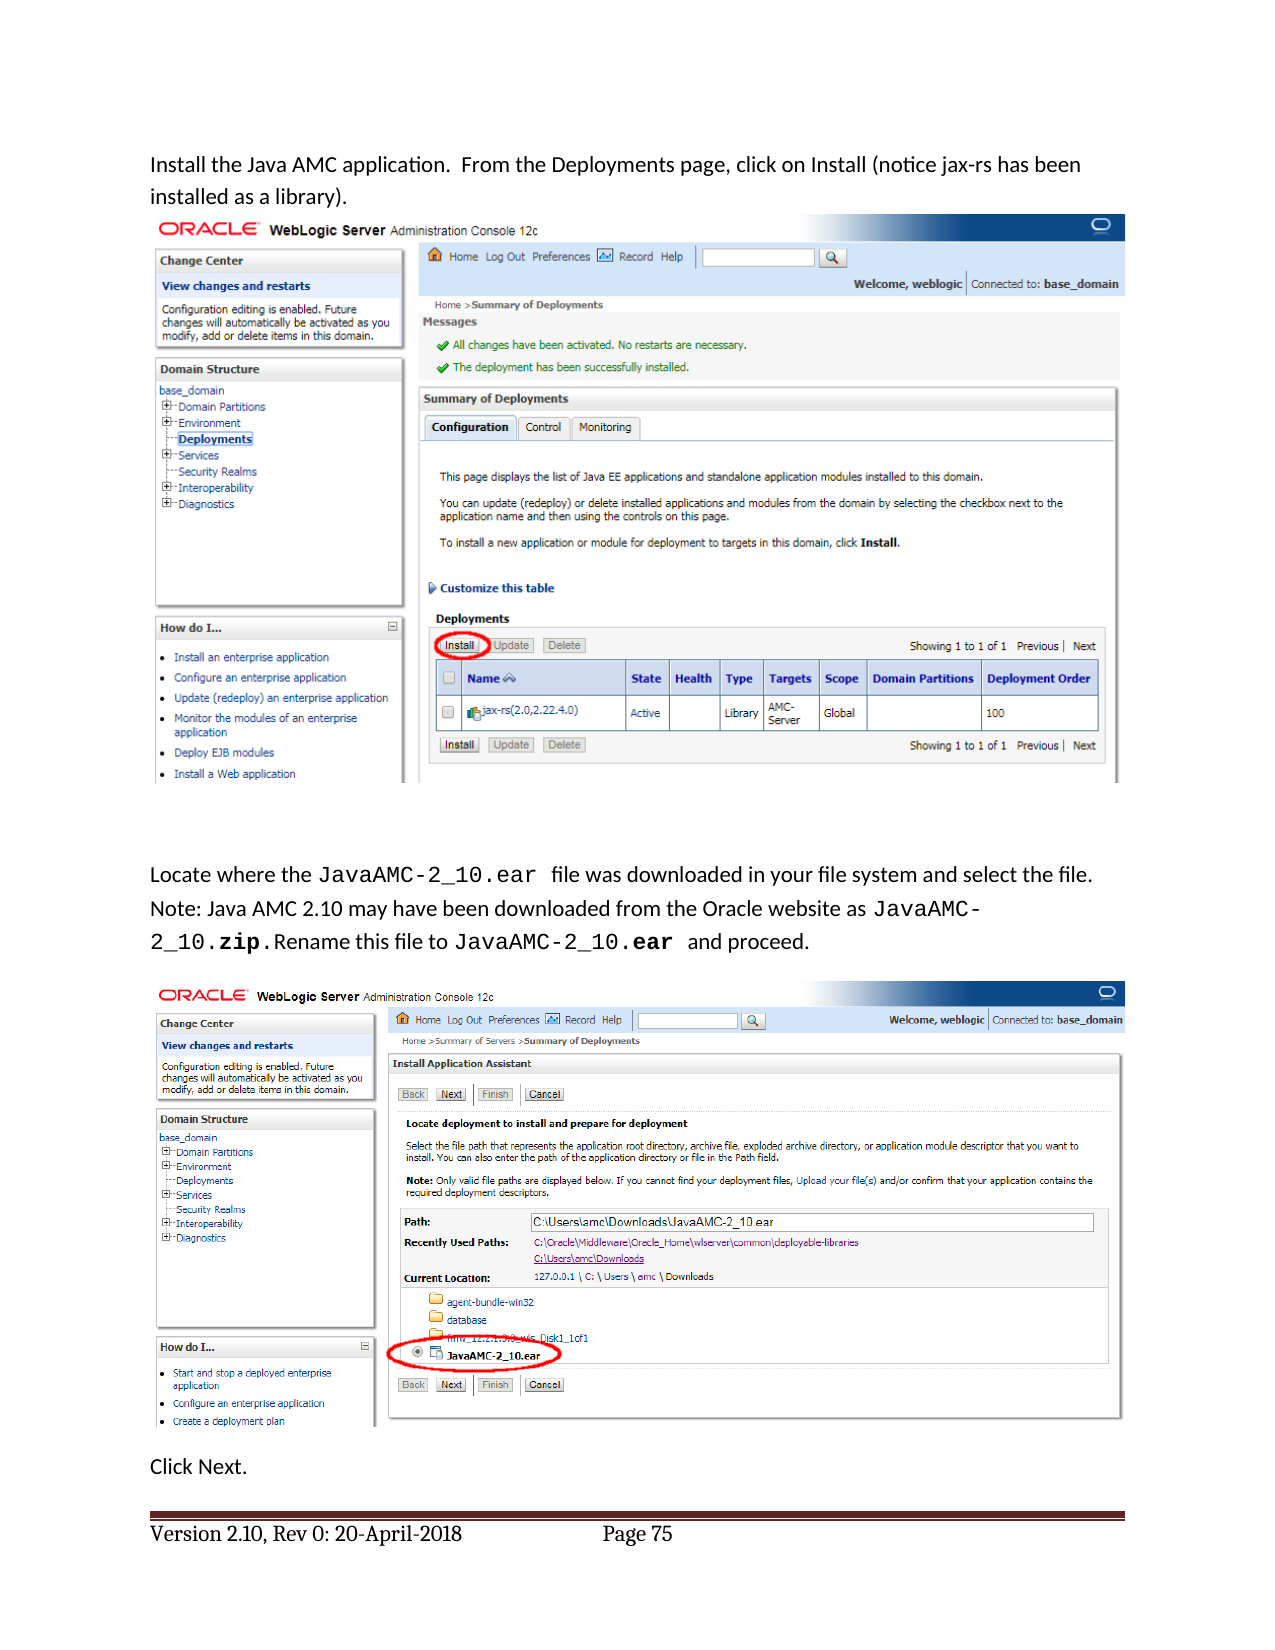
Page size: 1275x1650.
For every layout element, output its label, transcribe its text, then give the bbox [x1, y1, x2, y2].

picture [150, 214, 1125, 783]
text Install the Java AMC application. From the Deployments page, click on Install (notice jax-rs has been installed as a library). [150, 150, 1125, 214]
text Locate where the JavaAMC-2_10.ear file was downloaded in your file system and select the file. Note: Java AMC 2.10 may have been downloaded from the Oracle website as JavaAMC-2_10.zip.Rename this file to JavaAMC-2_10.ear and proceed. [150, 860, 1125, 956]
picture [150, 981, 1125, 1427]
text Click Next. [150, 1452, 1125, 1480]
